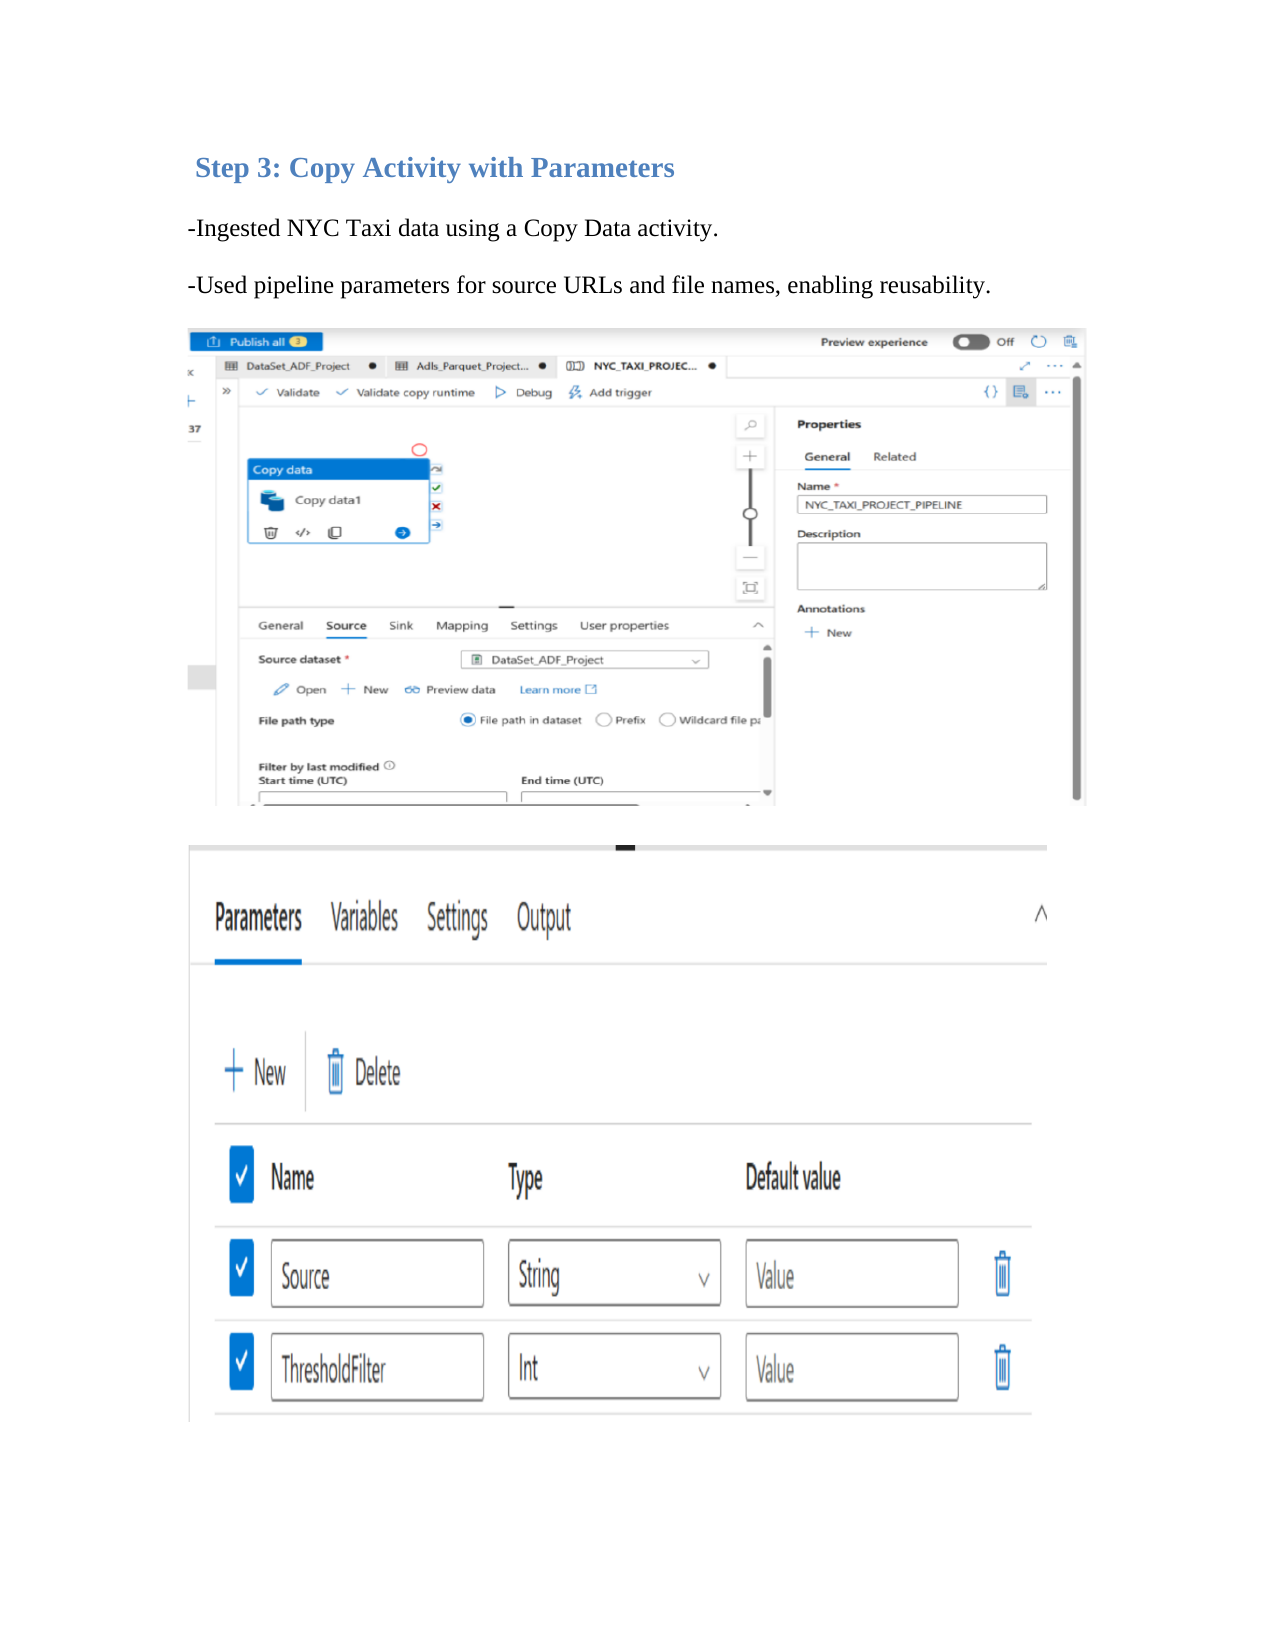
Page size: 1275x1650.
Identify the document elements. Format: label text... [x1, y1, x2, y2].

text -Used pipeline parameters for source URLs and file names, enabling reusability. [187, 271, 1087, 299]
picture [187, 328, 1087, 817]
text Step 3: Copy Activity with Parameters [187, 150, 1087, 183]
picture [187, 845, 1076, 1422]
text -Ingested NYC Taxi data using a Copy Data activity. [187, 213, 1087, 241]
